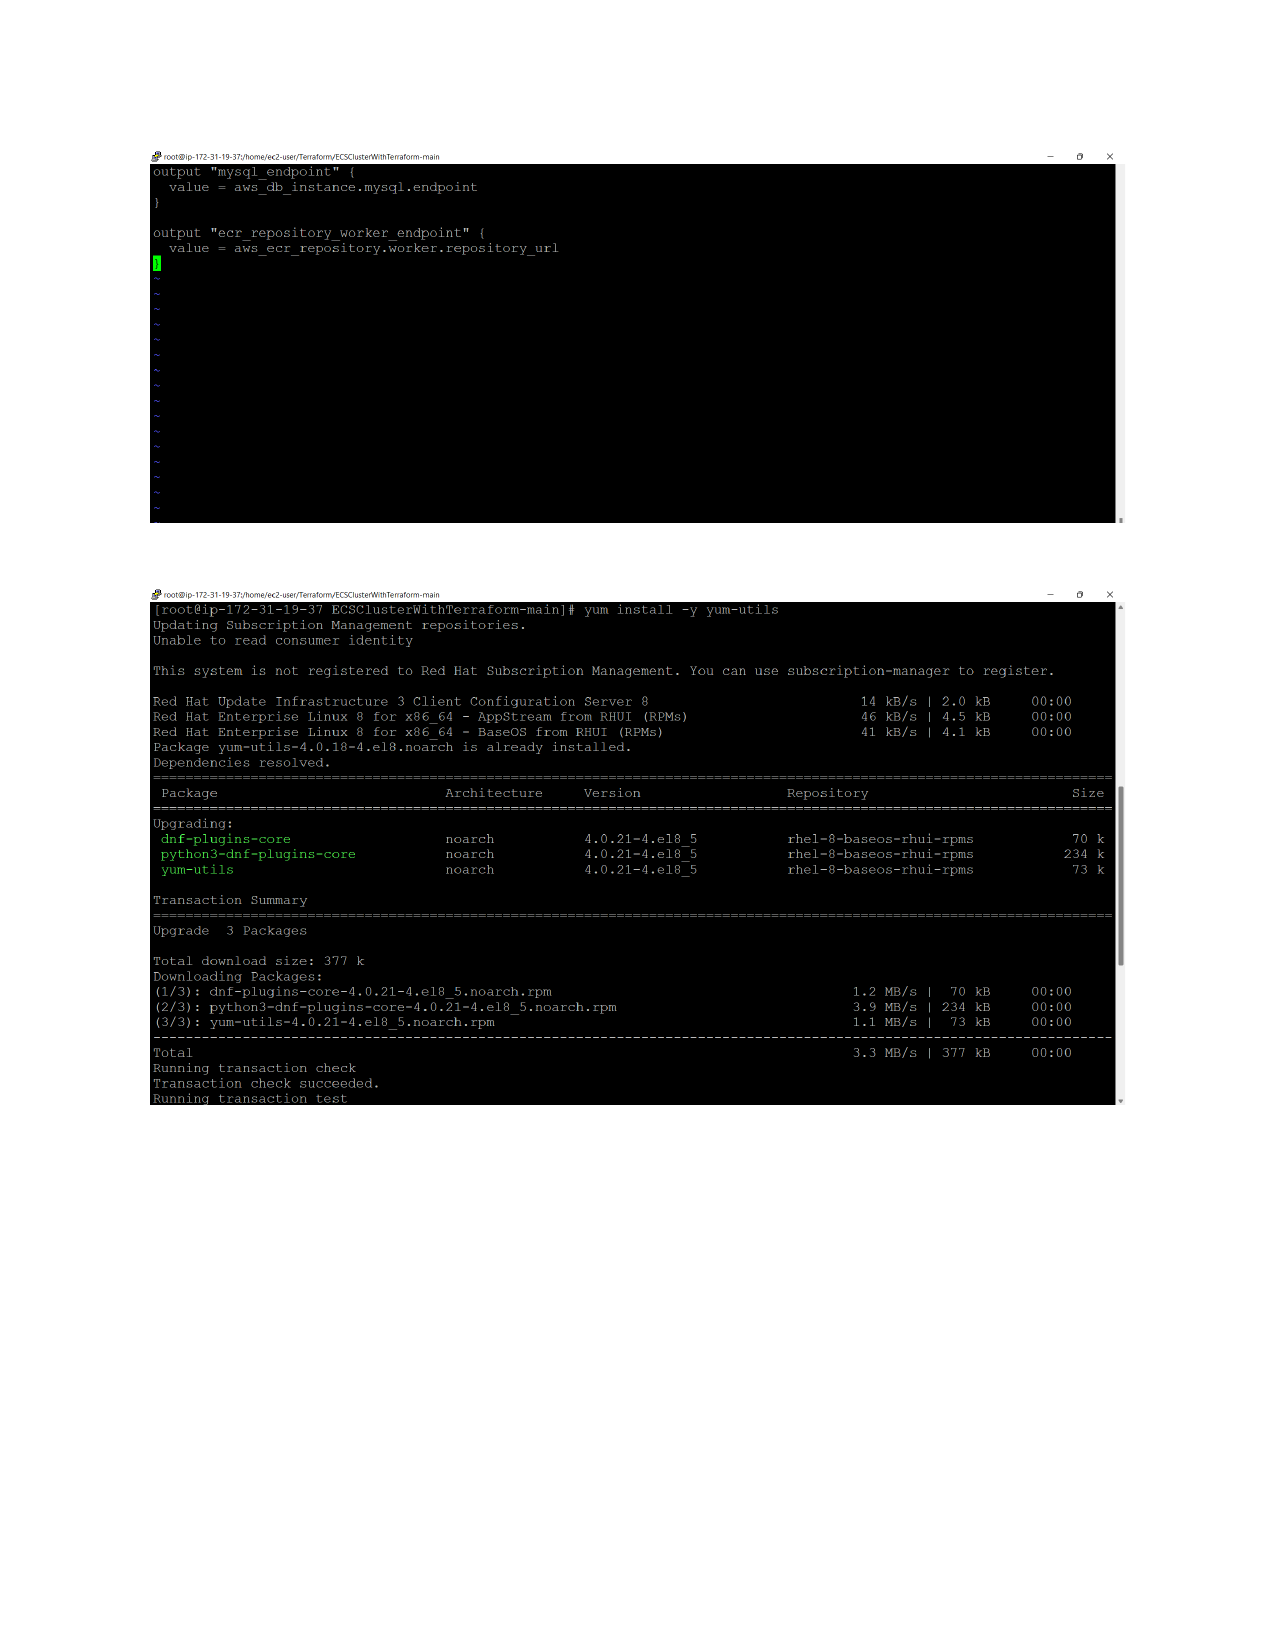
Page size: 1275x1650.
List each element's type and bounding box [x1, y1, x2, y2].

picture [150, 587, 1125, 1105]
picture [150, 150, 1125, 523]
